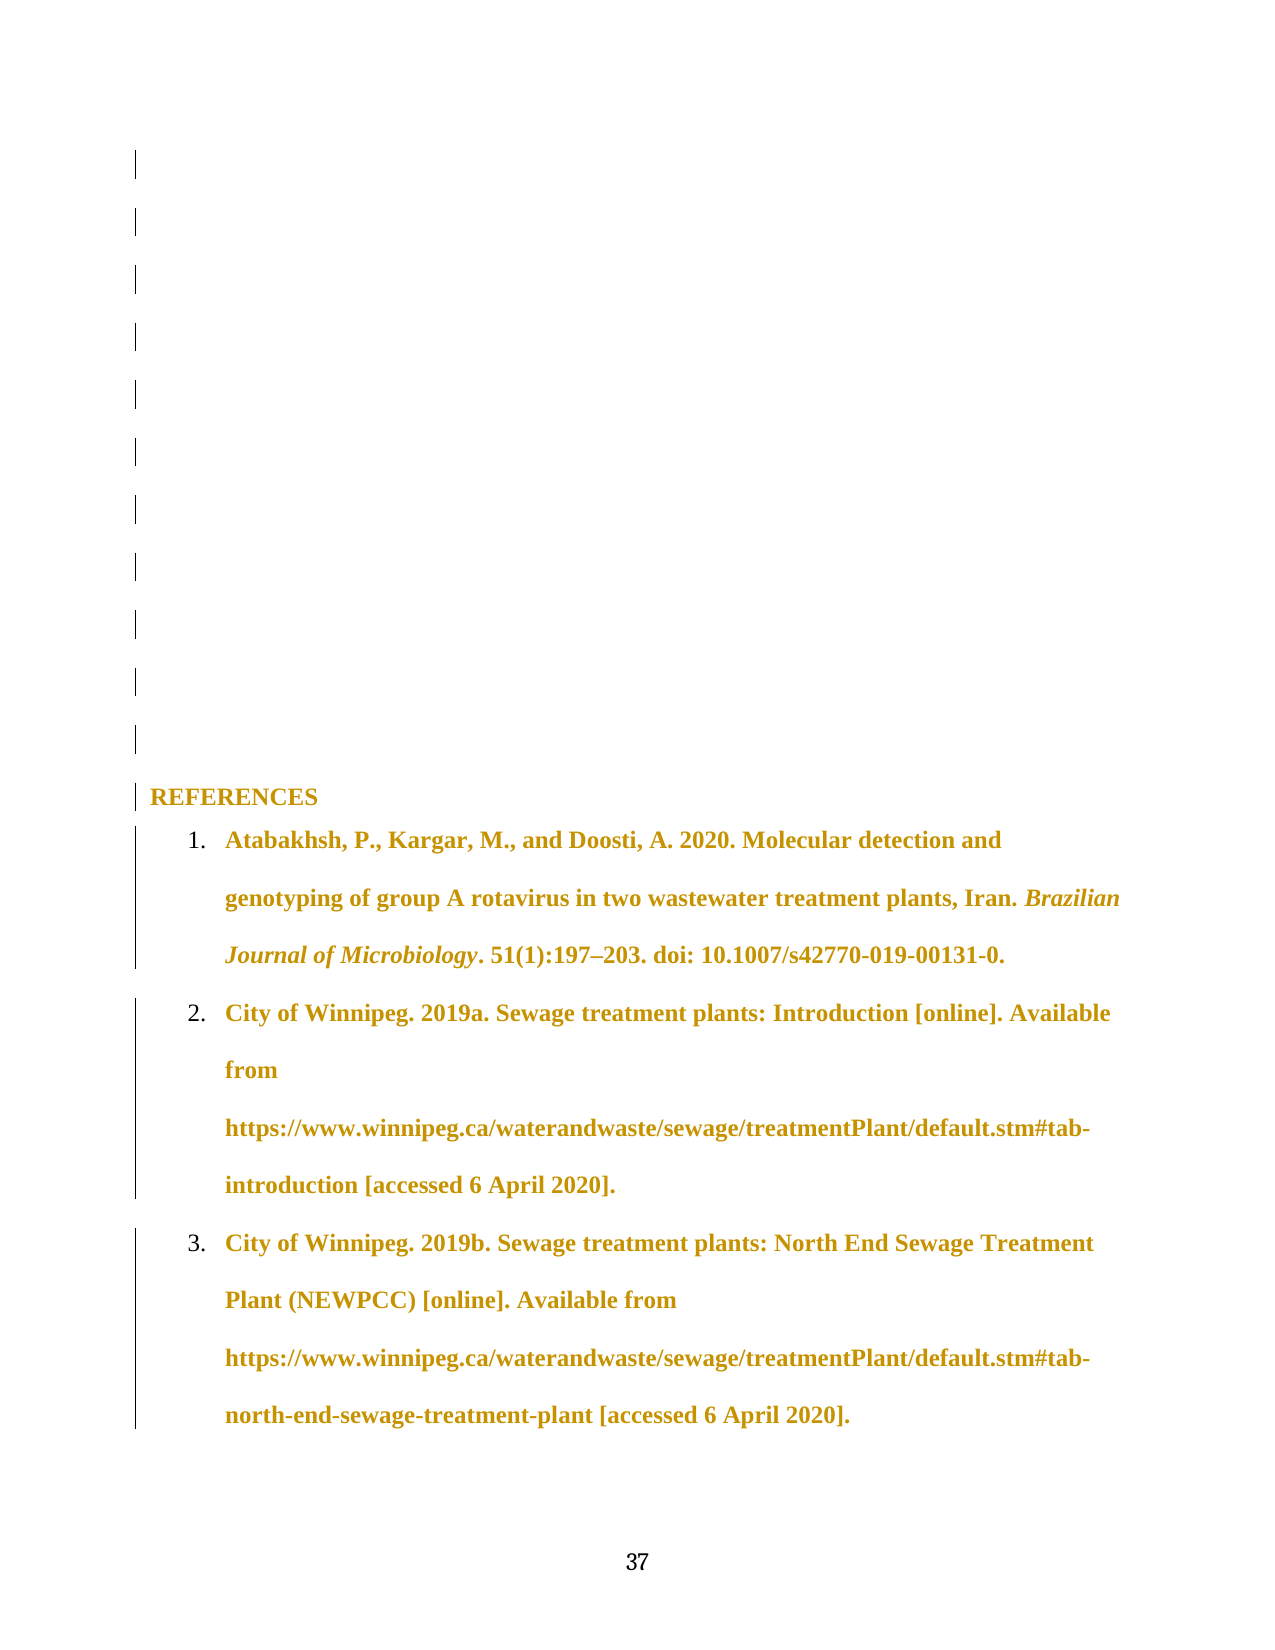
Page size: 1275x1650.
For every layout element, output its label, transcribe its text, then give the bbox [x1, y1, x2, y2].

list Atabakhsh, P., Kargar, M., and Doosti, A. 2020. Molecular detection and genotyping of group A rotavirus in two wastewater treatment plants, Iran. Brazilian Journal of Microbiology. 51(1):197–203. doi: 10.1007/s42770-019-00131-0. [187, 826, 1125, 969]
list City of Winnipeg. 2019b. Sewage treatment plants: North End Sewage Treatment Plant (NEWPCC) [online]. Available from https://www.winnipeg.ca/waterandwaste/sewage/treatmentPlant/default.stm#tab-north-end-sewage-treatment-plant [accessed 6 April 2020]. [187, 1228, 1125, 1429]
list City of Winnipeg. 2019a. Sewage treatment plants: Introduction [online]. Available from https://www.winnipeg.ca/waterandwaste/sewage/treatmentPlant/default.stm#tab-introduction [accessed 6 April 2020]. [187, 998, 1125, 1199]
text REFERENCES [150, 782, 1125, 811]
